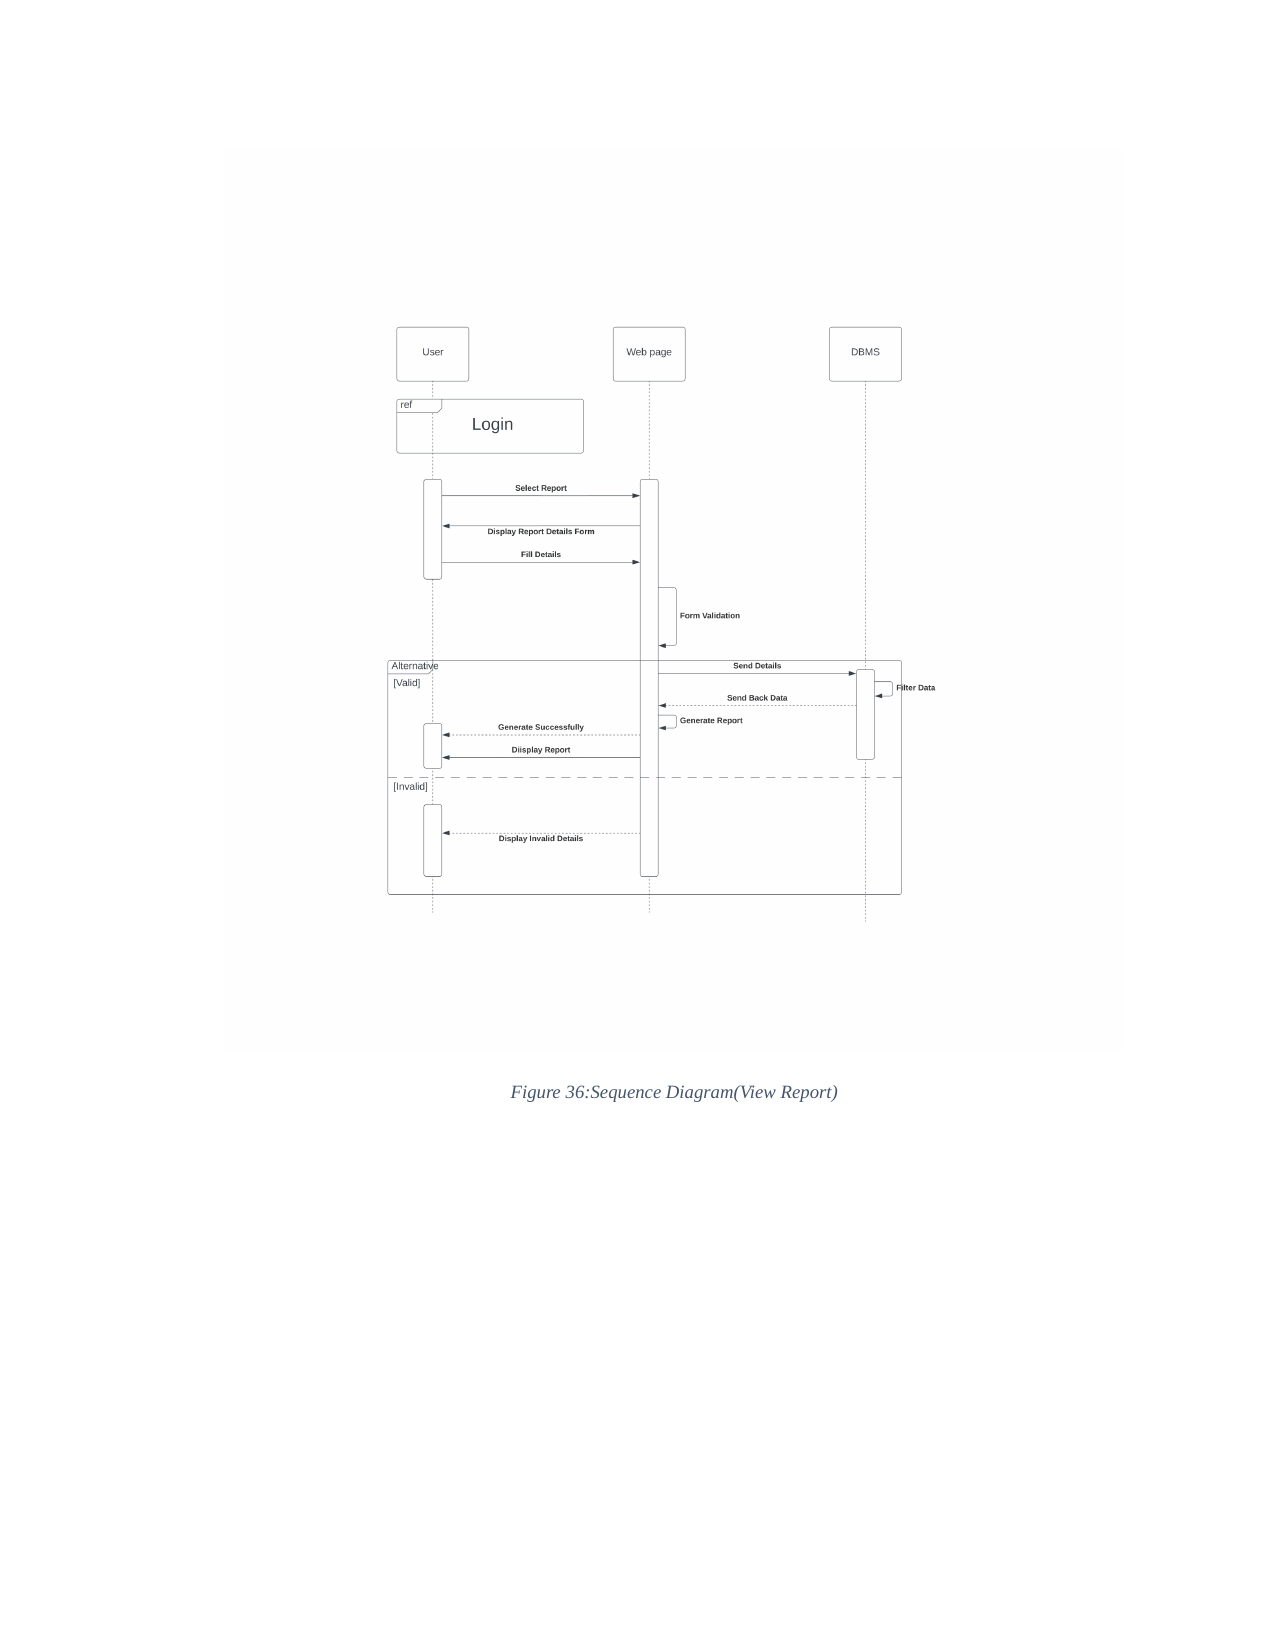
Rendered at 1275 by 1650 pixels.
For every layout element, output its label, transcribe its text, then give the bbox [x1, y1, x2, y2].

picture [225, 150, 1125, 1050]
